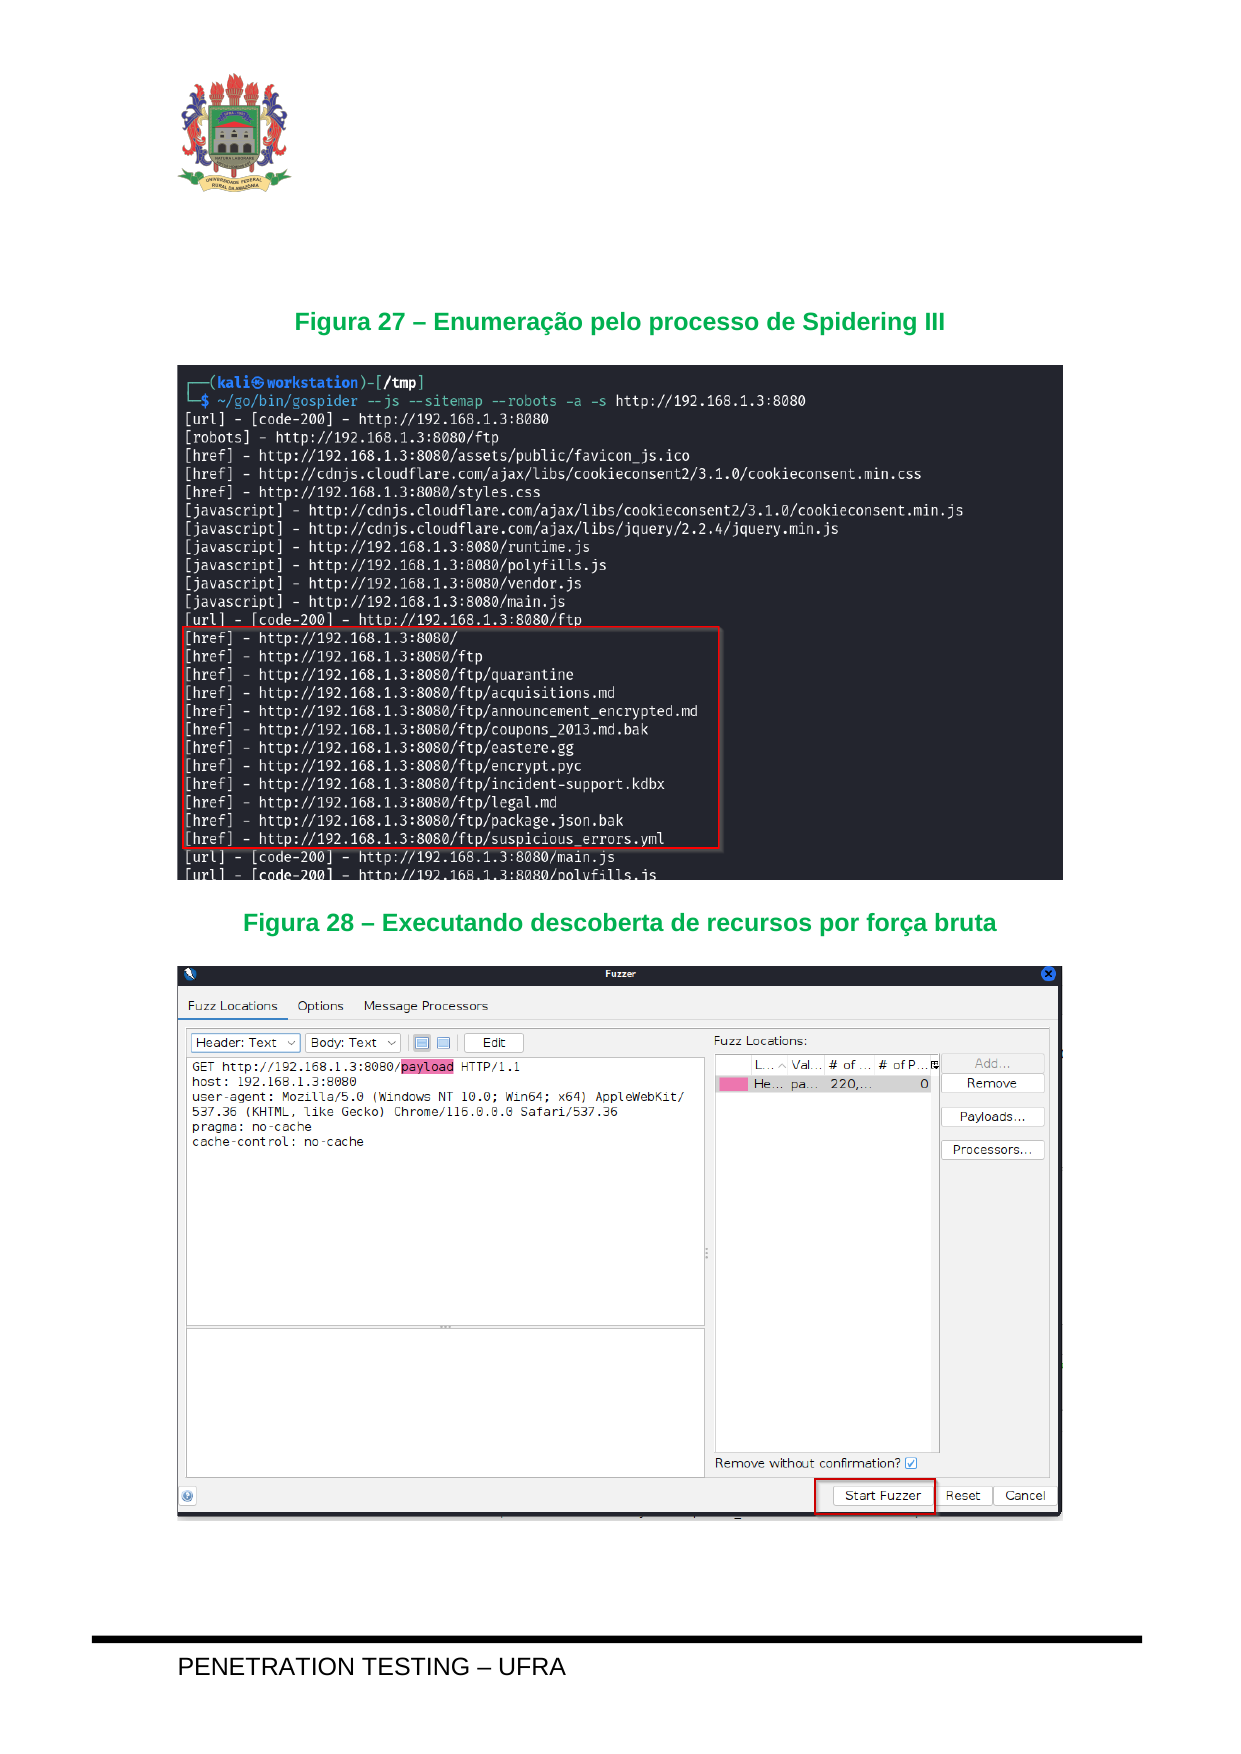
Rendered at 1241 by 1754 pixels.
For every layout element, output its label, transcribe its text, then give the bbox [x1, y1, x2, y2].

picture [177, 73, 292, 192]
text Figura 28 – Executando descoberta de recursos por força bruta [177, 908, 1063, 937]
picture [177, 966, 1063, 1521]
text Figura 27 – Enumeração pelo processo de Spidering III [177, 307, 1063, 336]
picture [177, 365, 1063, 880]
